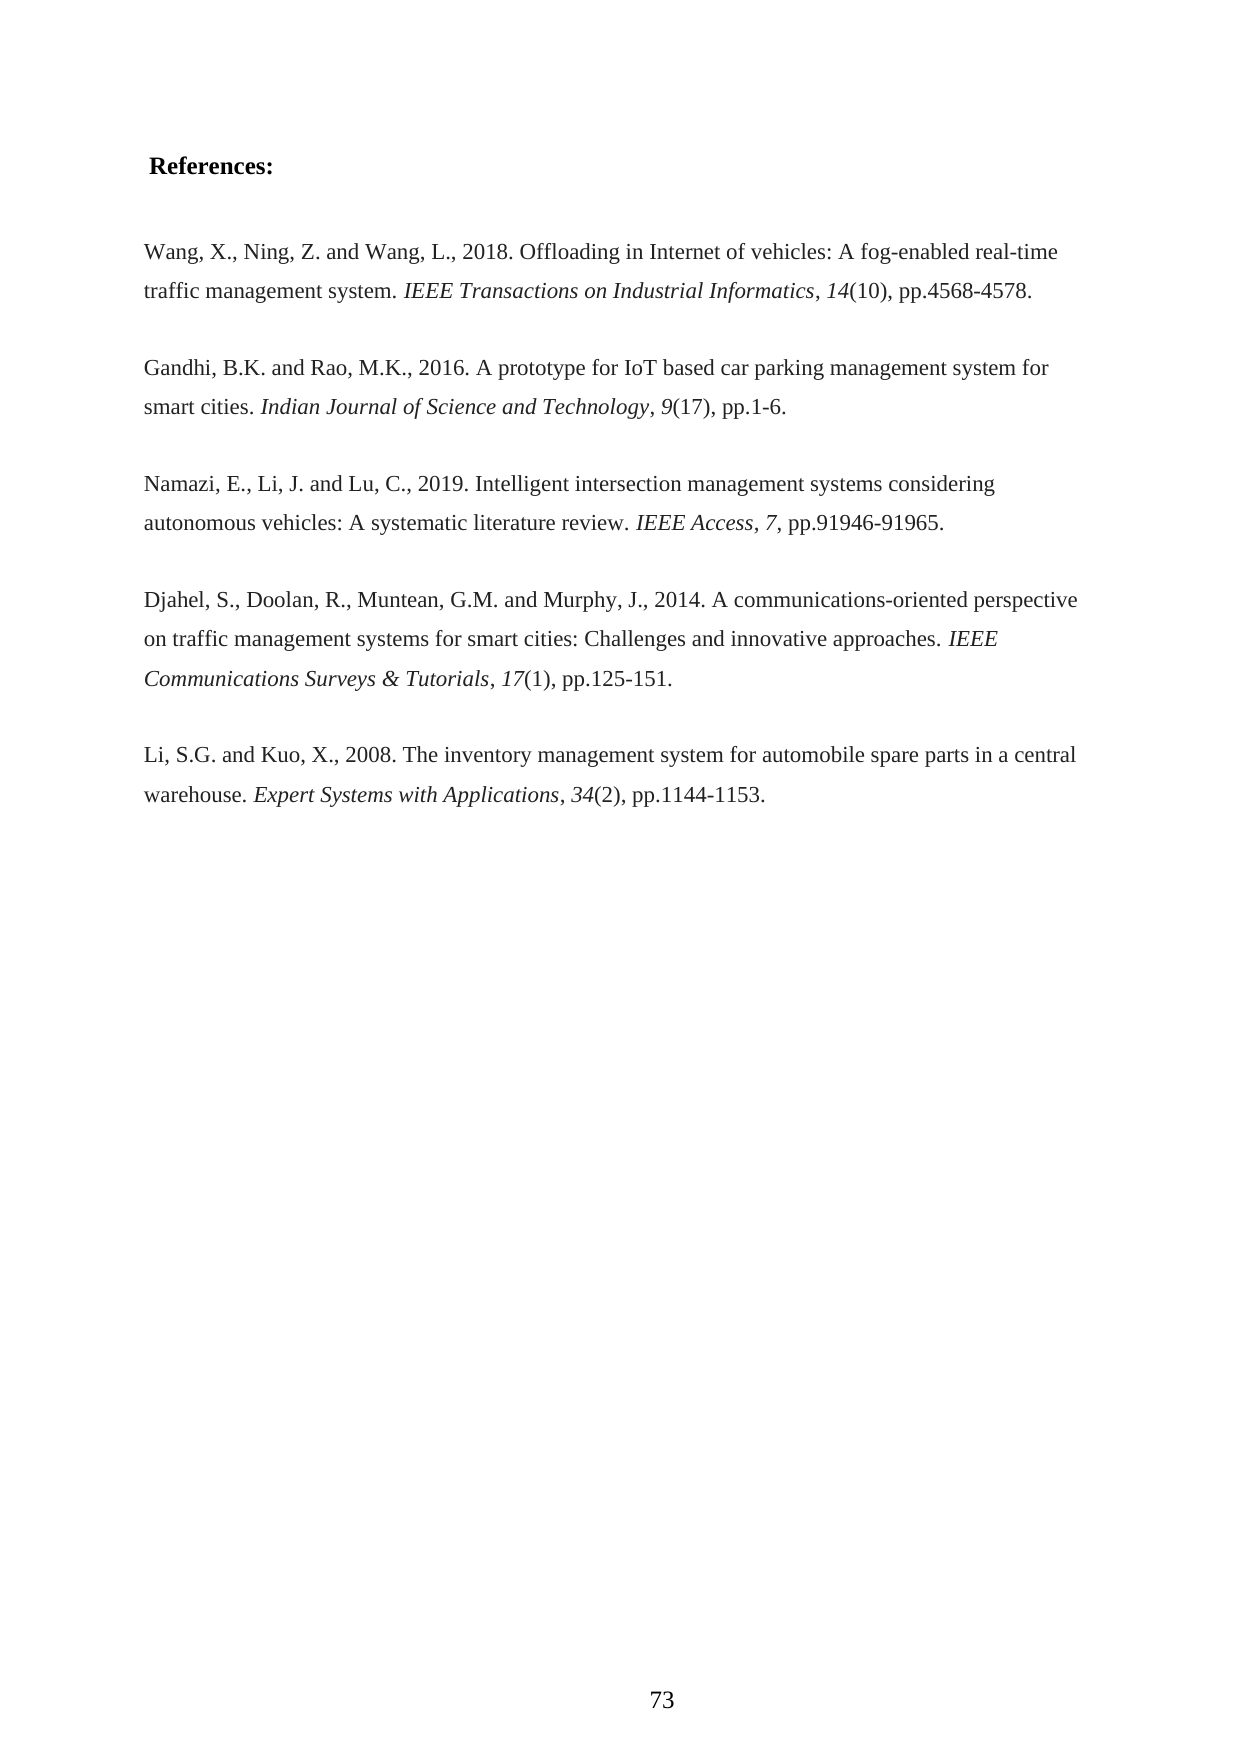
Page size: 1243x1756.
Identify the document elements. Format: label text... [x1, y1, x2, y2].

text Namazi, E., Li, J. and Lu, C., 2019. Intelligent intersection management systems considering autonomous vehicles: A systematic literature review. IEEE Access, 7, pp.91946-91965. [144, 470, 998, 536]
text Gandhi, B.K. and Rao, M.K., 2016. A prototype for IoT based car parking management system for smart cities. Indian Journal of Science and Technology, 9(17), pp.1-6. [144, 354, 1052, 420]
subtitle References: [149, 151, 1197, 179]
text Wang, X., Ning, Z. and Wang, L., 2018. Offloading in Internet of vehicles: A fog-enabled real-time traffic management system. IEEE Transactions on Industrial Informatics, 14(10), pp.4568-4578. [144, 238, 1061, 304]
text Djahel, S., Doolan, R., Muntean, G.M. and Murphy, J., 2014. A communications-oriented perspective on traffic management systems for smart cities: Challenges and innovative approaches. IEEE Communications Surveys & Tutorials, 17(1), pp.125-151. [144, 586, 1081, 691]
text Li, S.G. and Kuo, X., 2008. The inventory management system for automobile spare parts in a central warehouse. Expert Systems with Applications, 34(2), pp.1144-1153. [144, 741, 1079, 807]
